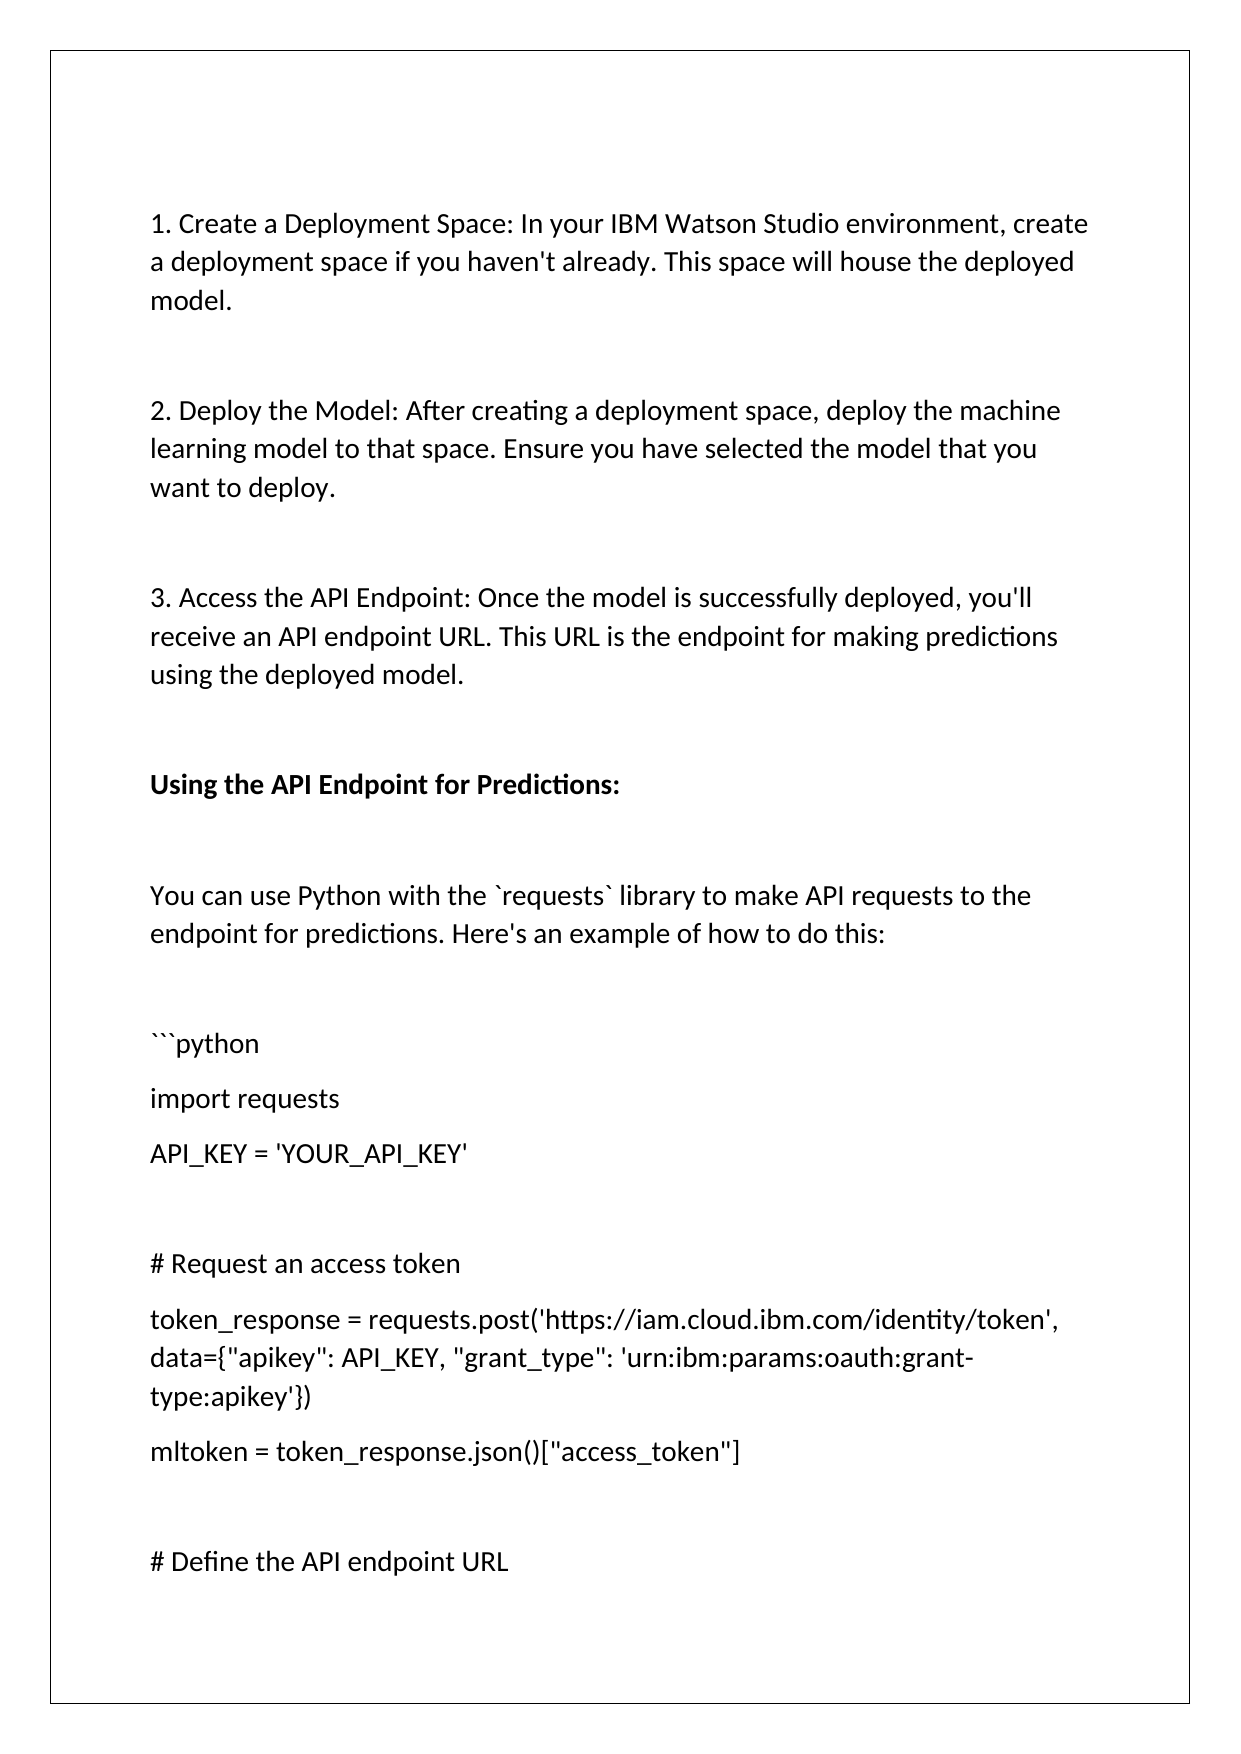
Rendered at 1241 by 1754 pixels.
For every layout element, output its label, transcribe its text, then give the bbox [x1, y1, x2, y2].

text # Define the API endpoint URL [150, 1543, 1090, 1578]
text token_response = requests.post('https://iam.cloud.ibm.com/identity/token', data={"apikey": API_KEY, "grant_type": 'urn:ibm:params:oauth:grant-type:apikey'}) [150, 1301, 1090, 1413]
text # Request an access token [150, 1246, 1090, 1281]
text 3. Access the API Endpoint: Once the model is successfully deployed, you'll receive an API endpoint URL. This URL is the endpoint for making predictions using the deployed model. [150, 579, 1090, 692]
text You can use Python with the `requests` library to make API requests to the endpoint for predictions. Here's an example of how to do this: [150, 877, 1090, 951]
text 1. Create a Deployment Space: In your IBM Watson Studio environment, create a deployment space if you haven't already. This space will house the deployed model. [150, 205, 1090, 318]
text mltoken = token_response.json()["access_token"] [150, 1433, 1090, 1468]
text API_KEY = 'YOUR_API_KEY' [150, 1135, 1090, 1171]
text Using the API Endpoint for Predictions: [150, 766, 1090, 802]
text ```python [150, 1025, 1090, 1061]
text import requests [150, 1080, 1090, 1116]
text 2. Deploy the Model: After creating a deployment space, deploy the machine learning model to that space. Ensure you have selected the model that you want to deploy. [150, 392, 1090, 505]
